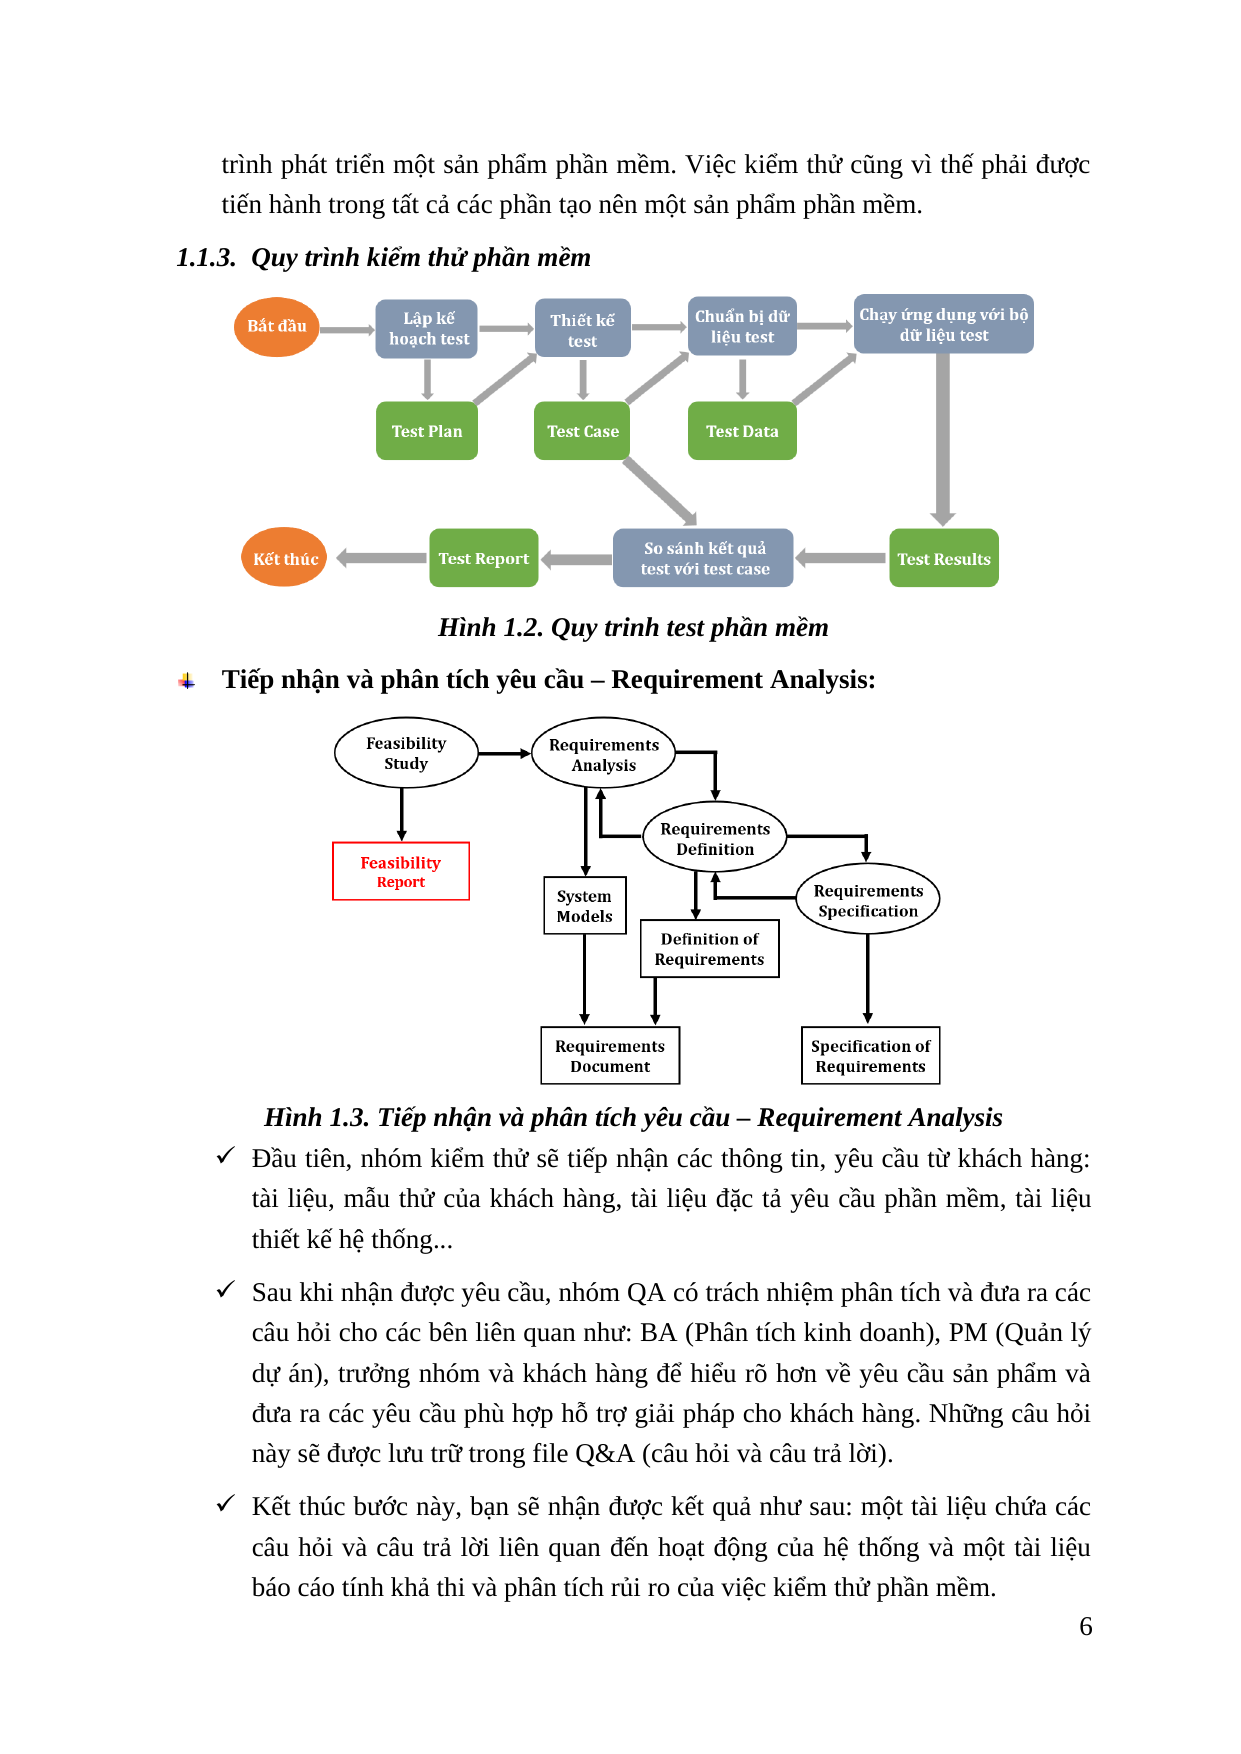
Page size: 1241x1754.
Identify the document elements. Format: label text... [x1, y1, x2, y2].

list Kết thúc bước này, bạn sẽ nhận được kết quả như sau: một tài liệu chứa các câu hỏi và câu trả lời liên quan đến hoạt động của hệ thống và một tài liệu báo cáo tính khả thi và phân tích rủi ro của việc kiểm thử phần mềm. [214, 1491, 1092, 1603]
text Hình 1.2. Quy trinh test phần mềm [177, 611, 1092, 642]
list Tiếp nhận và phân tích yêu cầu – Requirement Analysis: [177, 663, 1092, 694]
picture [233, 293, 1037, 590]
text Hình 1.3. Tiếp nhận và phân tích yêu cầu – Requirement Analysis [177, 1102, 1092, 1133]
subtitle Quy trình kiểm thử phần mềm [176, 241, 1092, 272]
list Đầu tiên, nhóm kiểm thử sẽ tiếp nhận các thông tin, yêu cầu từ khách hàng: tài liệu, mẫu thử của khách hàng, tài liệu đặc tả yêu cầu phần mềm, tài liệu thiết kế hệ thống... [214, 1142, 1092, 1254]
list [184, 148, 1092, 219]
list Sau khi nhận được yêu cầu, nhóm QA có trách nhiệm phân tích và đưa ra các câu hỏi cho các bên liên quan như: BA (Phân tích kinh doanh), PM (Quản lý dự án), trưởng nhóm và khách hàng để hiểu rõ hơn về yêu cầu sản phẩm và đưa ra các yêu cầu phù hợp hỗ trợ giải pháp cho khách hàng. Những câu hỏi này sẽ được lưu trữ trong file Q&A (câu hỏi và câu trả lời). [214, 1276, 1092, 1469]
picture [178, 671, 195, 689]
picture [327, 714, 942, 1086]
